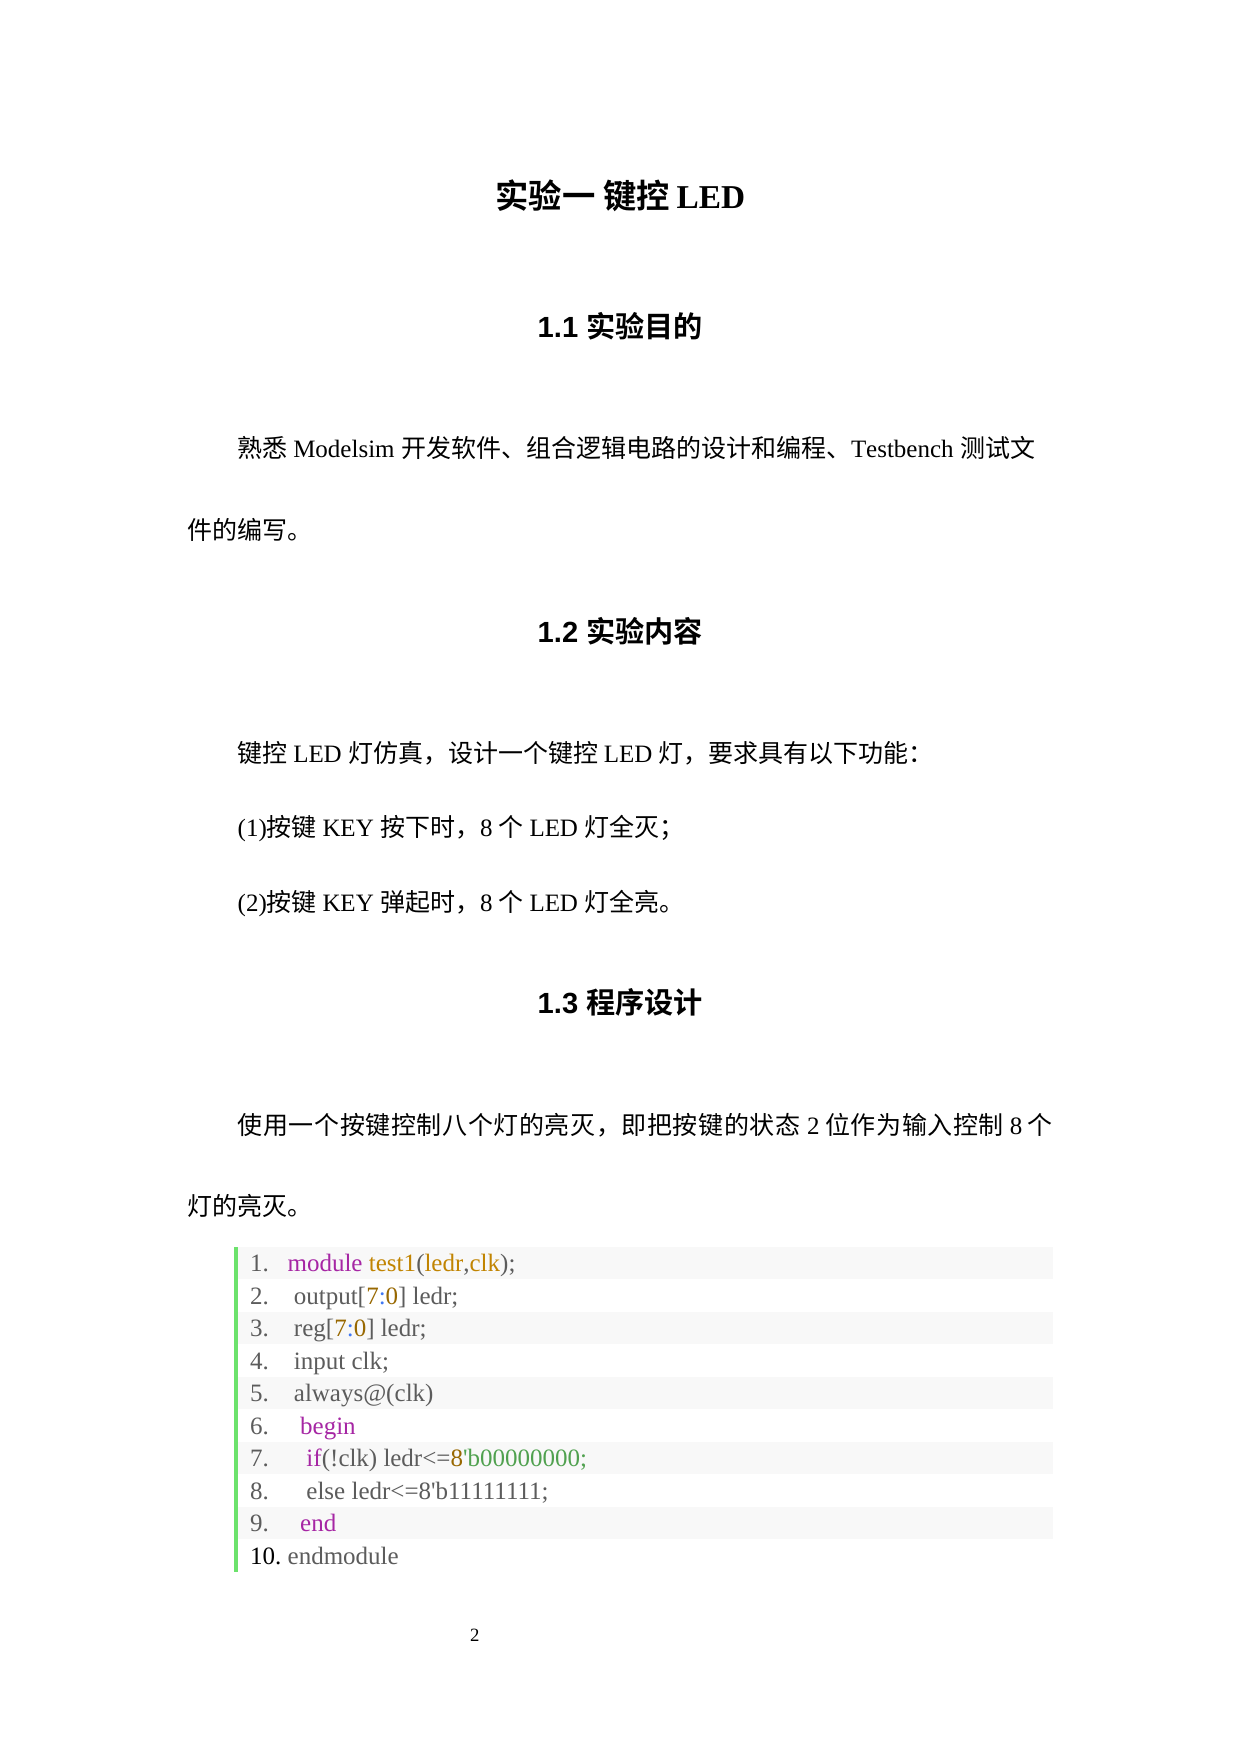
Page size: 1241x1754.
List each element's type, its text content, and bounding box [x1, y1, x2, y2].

list module test1(ledr,clk); [238, 1247, 1053, 1279]
list if(!clk) ledr<=8'b00000000; [238, 1442, 1053, 1474]
subtitle 实验一 键控LED [187, 162, 1053, 227]
text 熟悉 Modelsim 开发软件、组合逻辑电路的设计和编程、Testbench 测试文件的编写。 [187, 414, 1053, 561]
list output[7:0] ledr; [238, 1279, 1053, 1312]
list end [238, 1507, 1053, 1539]
list begin [238, 1409, 1053, 1442]
subtitle 1.3 程序设计 [187, 969, 1053, 1034]
list endmodule [238, 1539, 1053, 1572]
text 键控 LED 灯仿真，设计一个键控 LED 灯，要求具有以下功能： [187, 719, 1053, 784]
list always@(clk) [238, 1377, 1053, 1409]
list input clk; [238, 1344, 1053, 1377]
list else ledr<=8'b11111111; [238, 1474, 1053, 1507]
text (2)按键 KEY 弹起时，8 个 LED 灯全亮。 [187, 868, 1053, 933]
text (1)按键 KEY 按下时，8 个 LED 灯全灭； [187, 793, 1053, 858]
subtitle 1.2 实验内容 [187, 597, 1053, 662]
text 使用一个按键控制八个灯的亮灭，即把按键的状态2位作为输入控制8个灯的亮灭。 [187, 1091, 1053, 1237]
subtitle 1.1 实验目的 [187, 292, 1053, 357]
list reg[7:0] ledr; [238, 1312, 1053, 1344]
